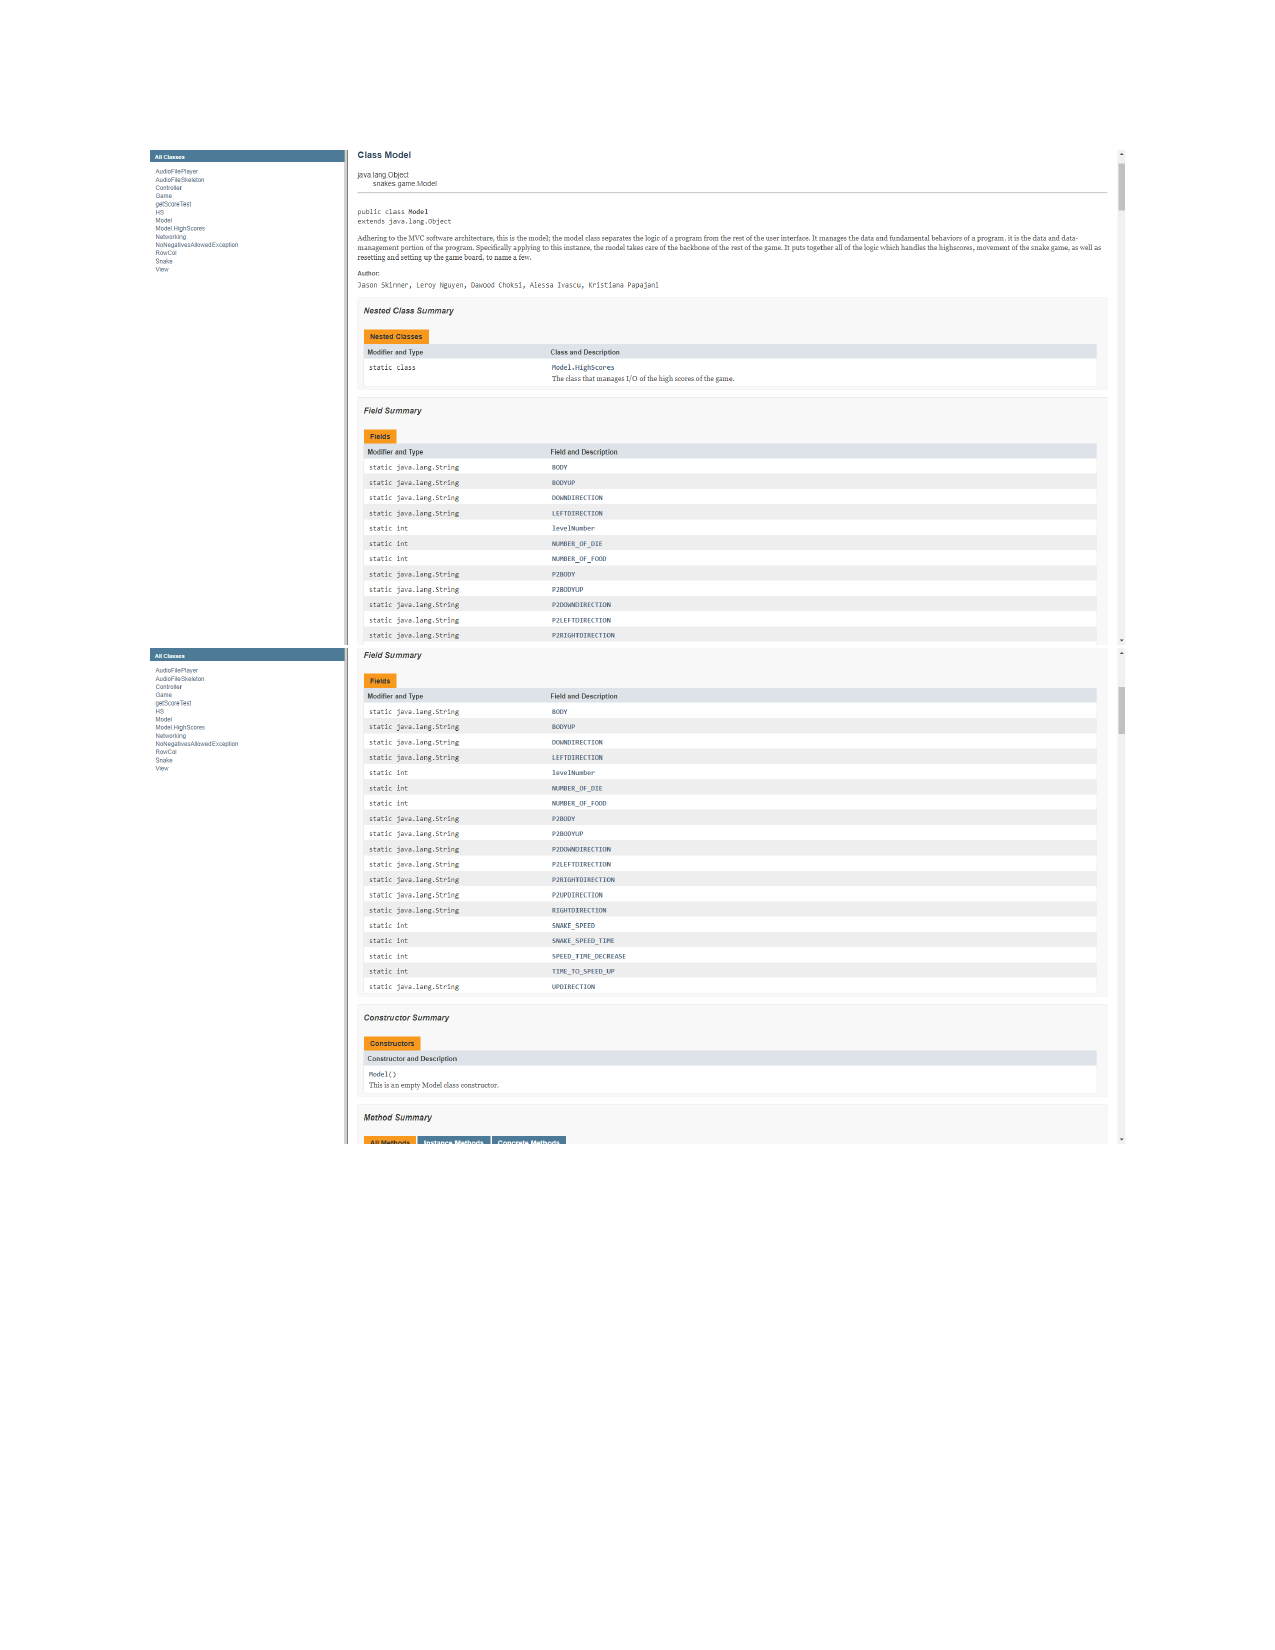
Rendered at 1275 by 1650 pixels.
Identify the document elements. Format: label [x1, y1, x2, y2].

picture [150, 150, 1125, 645]
picture [150, 648, 1125, 1144]
